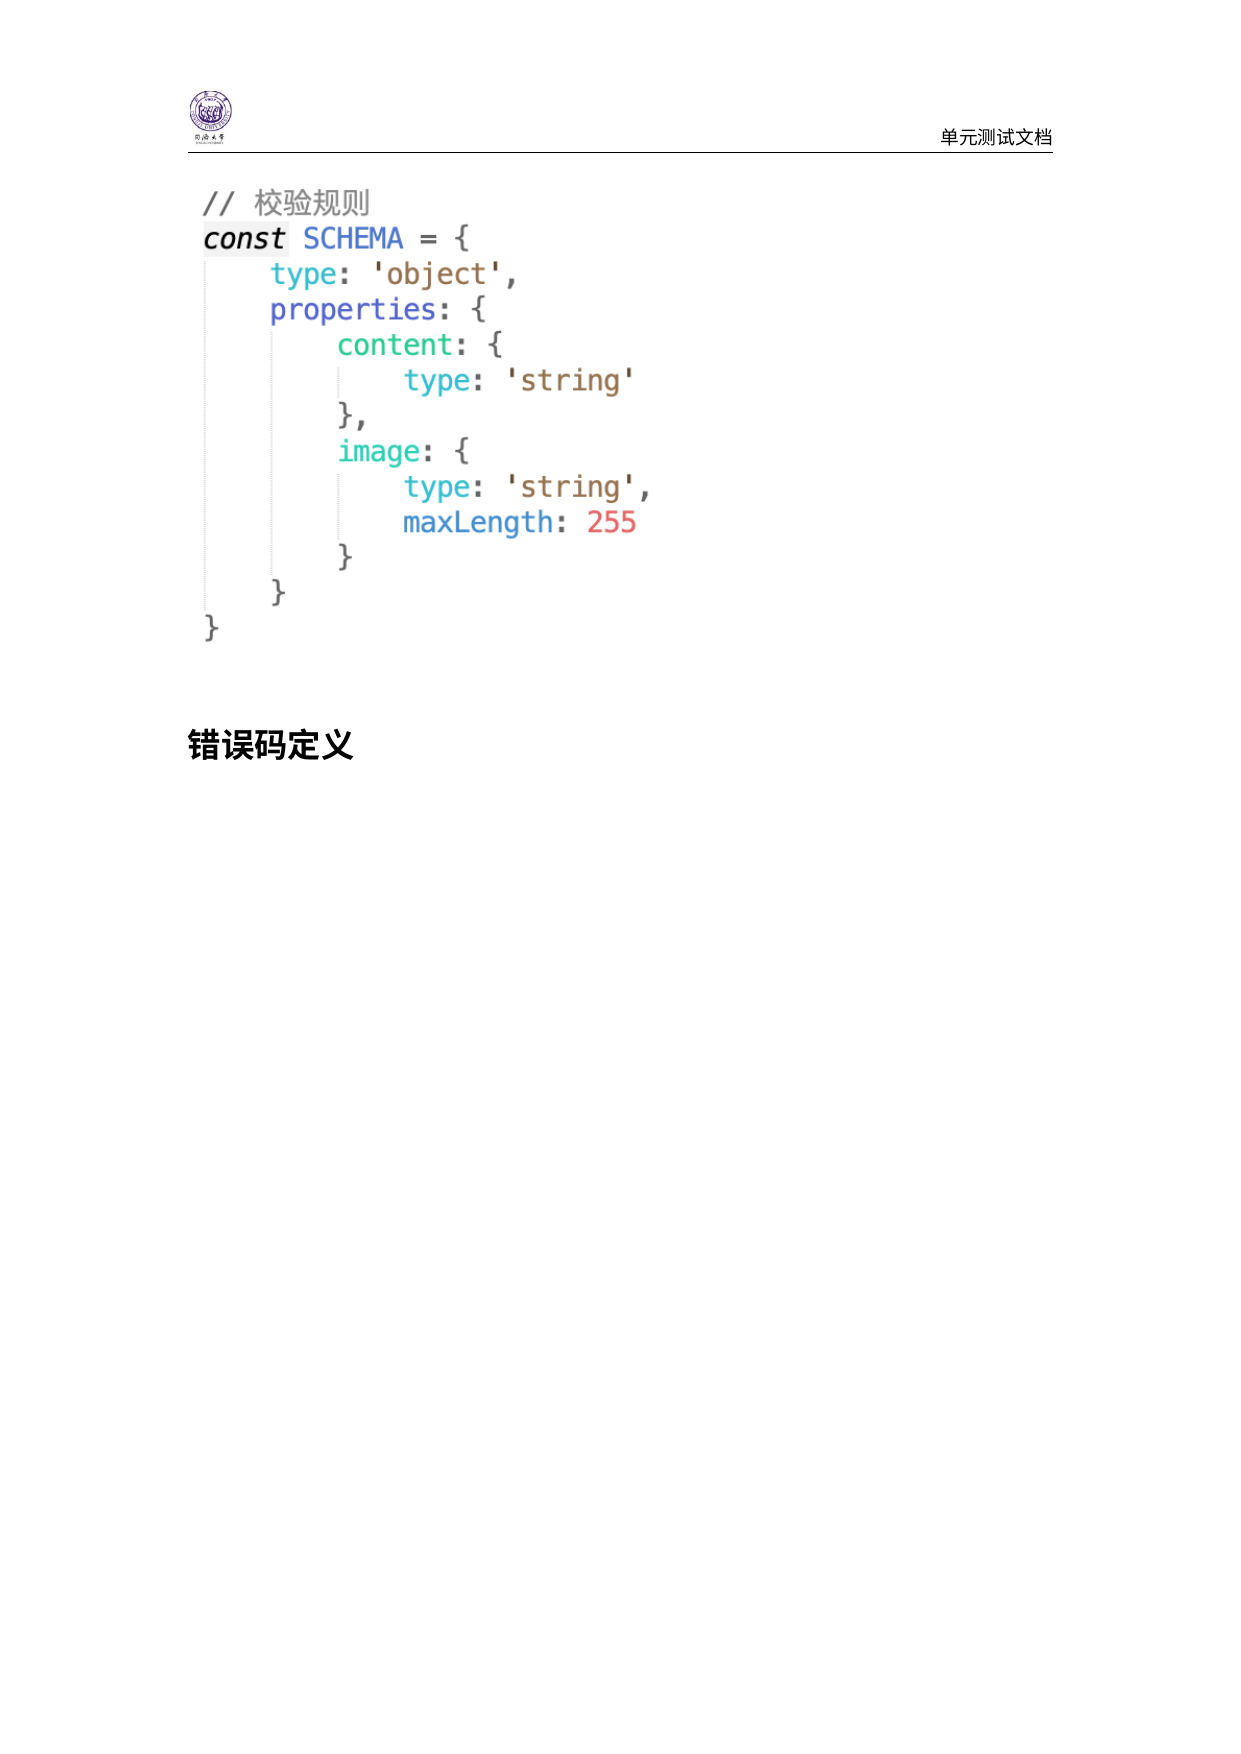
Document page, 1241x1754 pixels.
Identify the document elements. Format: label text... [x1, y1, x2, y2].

subtitle 错误码定义 [187, 711, 1053, 776]
picture [187, 163, 765, 670]
picture [187, 88, 233, 147]
